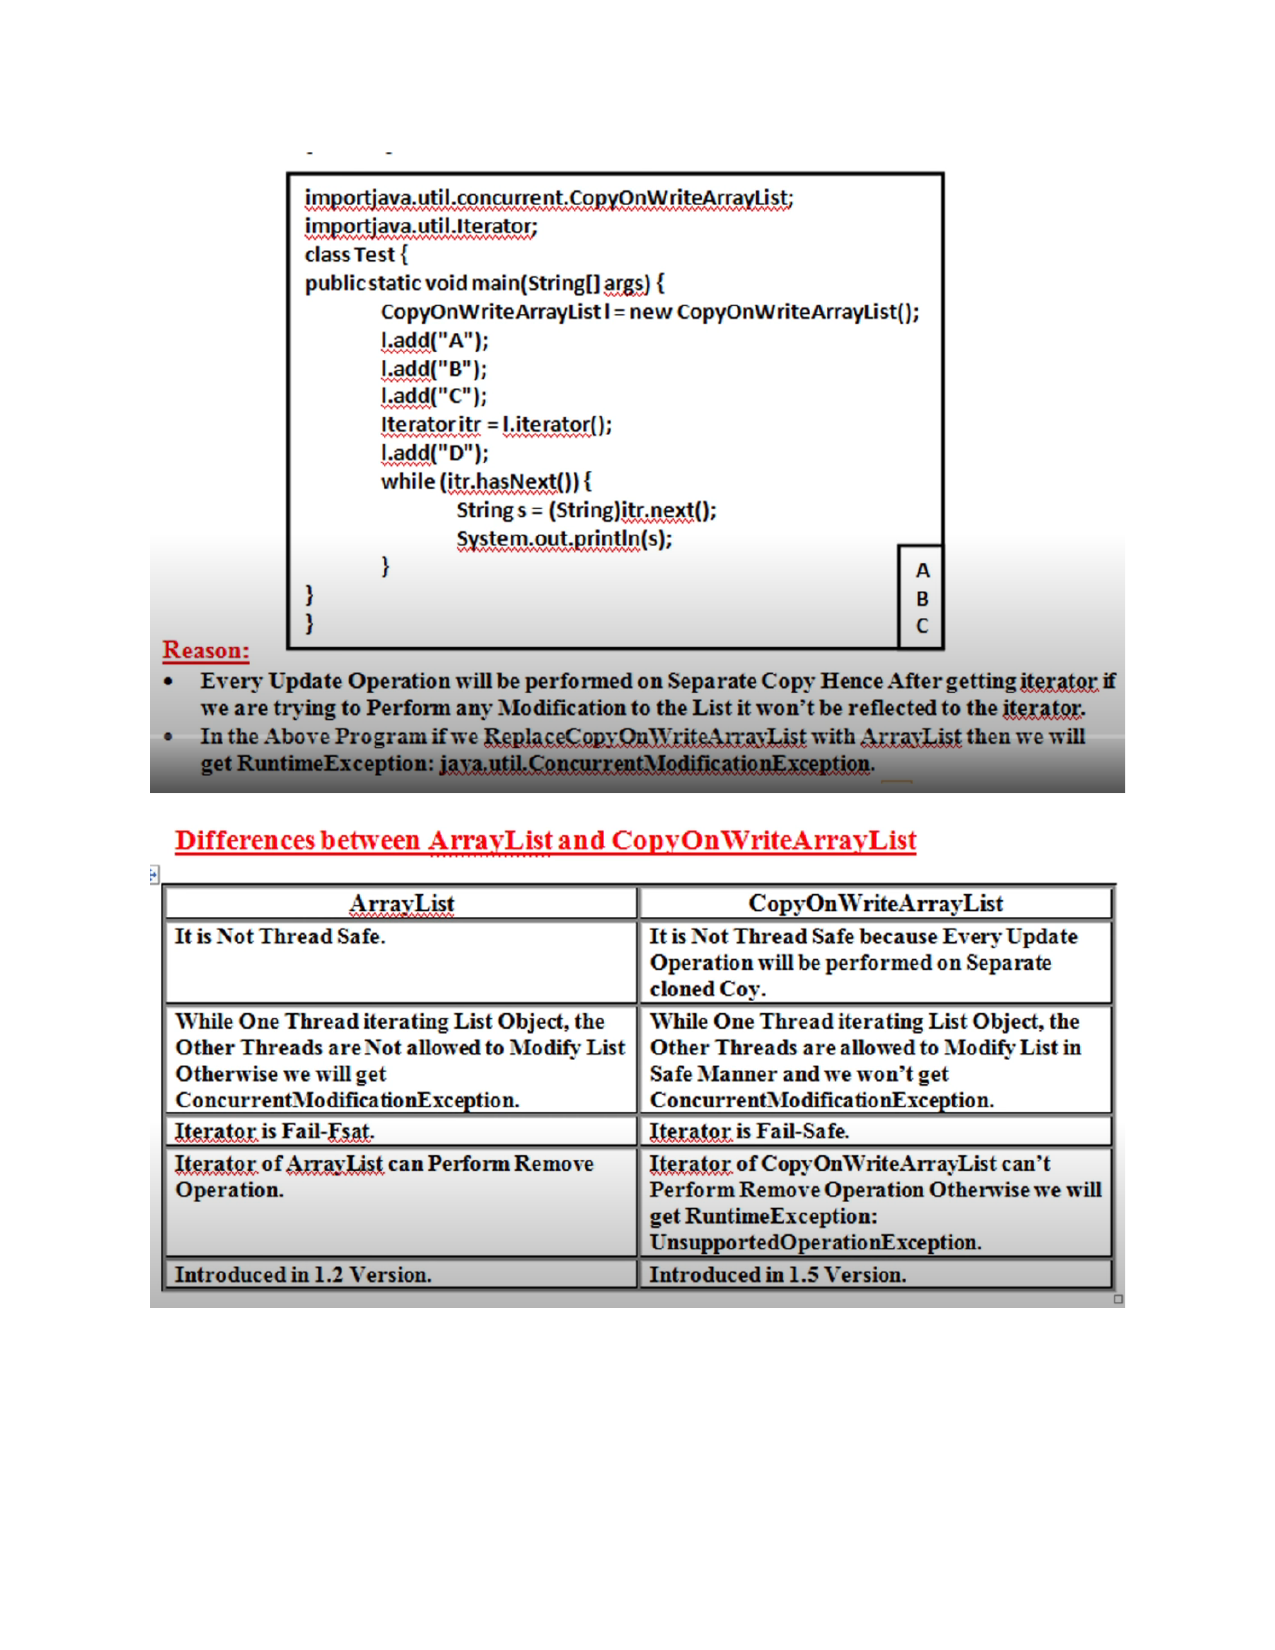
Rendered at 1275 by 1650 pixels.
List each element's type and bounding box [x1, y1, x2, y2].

picture [150, 150, 1125, 794]
picture [150, 812, 1125, 1308]
